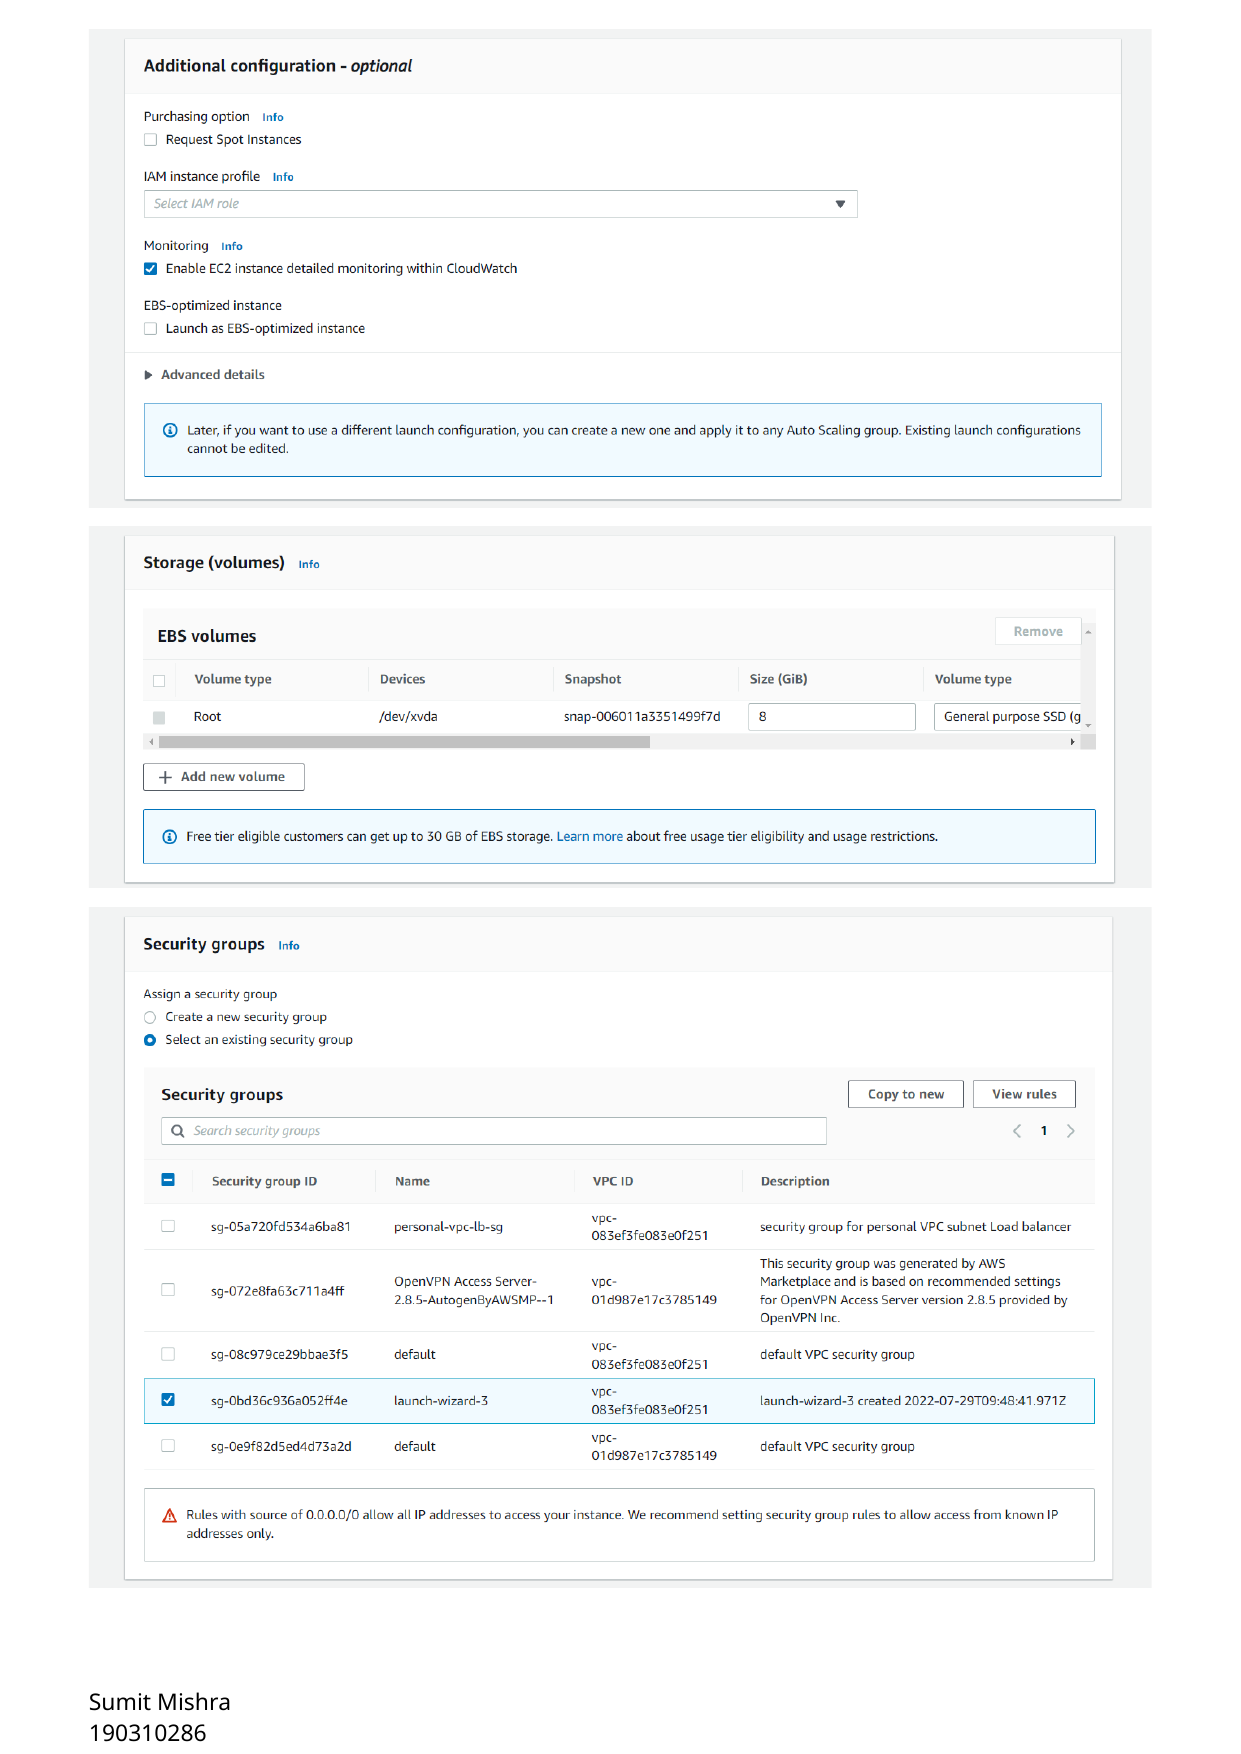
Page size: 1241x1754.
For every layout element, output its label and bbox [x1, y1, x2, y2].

picture [88, 29, 1152, 508]
picture [88, 526, 1152, 888]
picture [88, 907, 1152, 1588]
